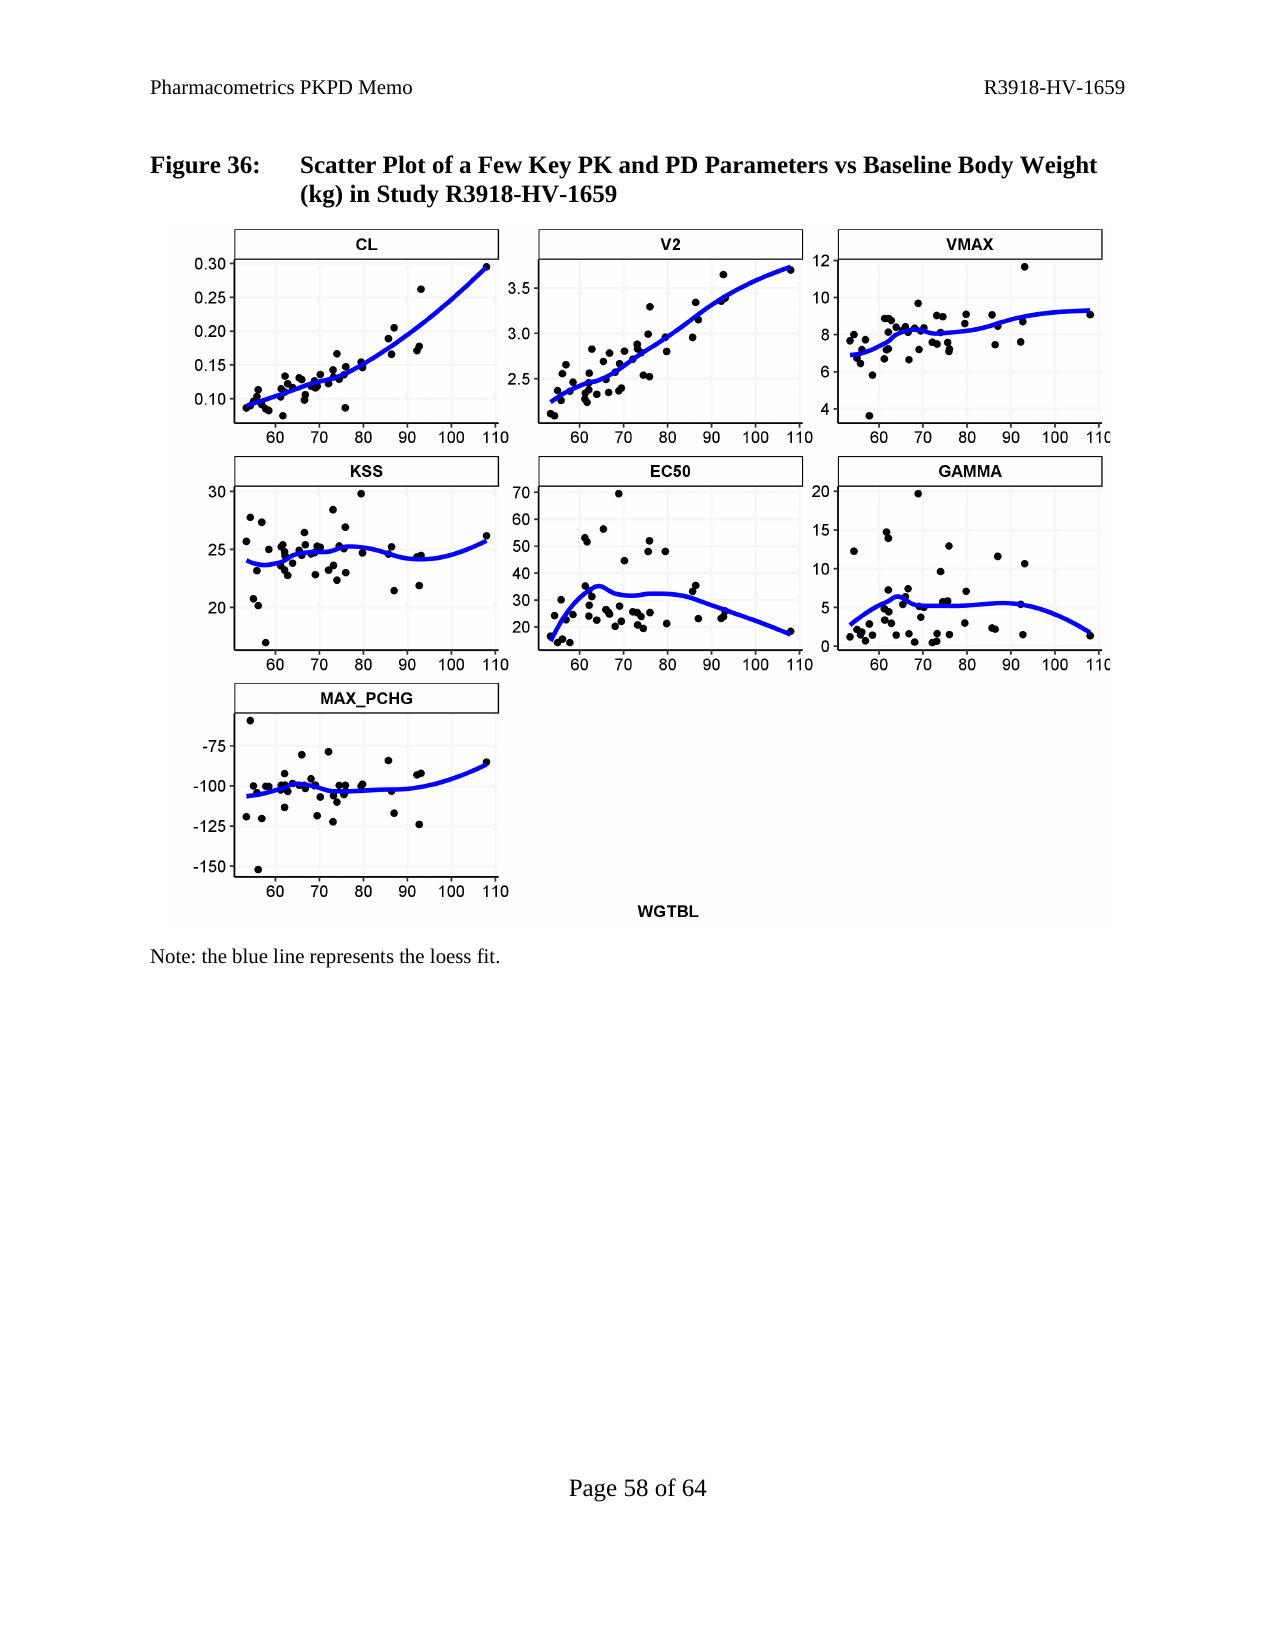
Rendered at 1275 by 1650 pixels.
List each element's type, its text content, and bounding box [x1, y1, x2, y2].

picture [165, 220, 1111, 930]
text Note: the blue line represents the loess fit. [150, 944, 1125, 968]
